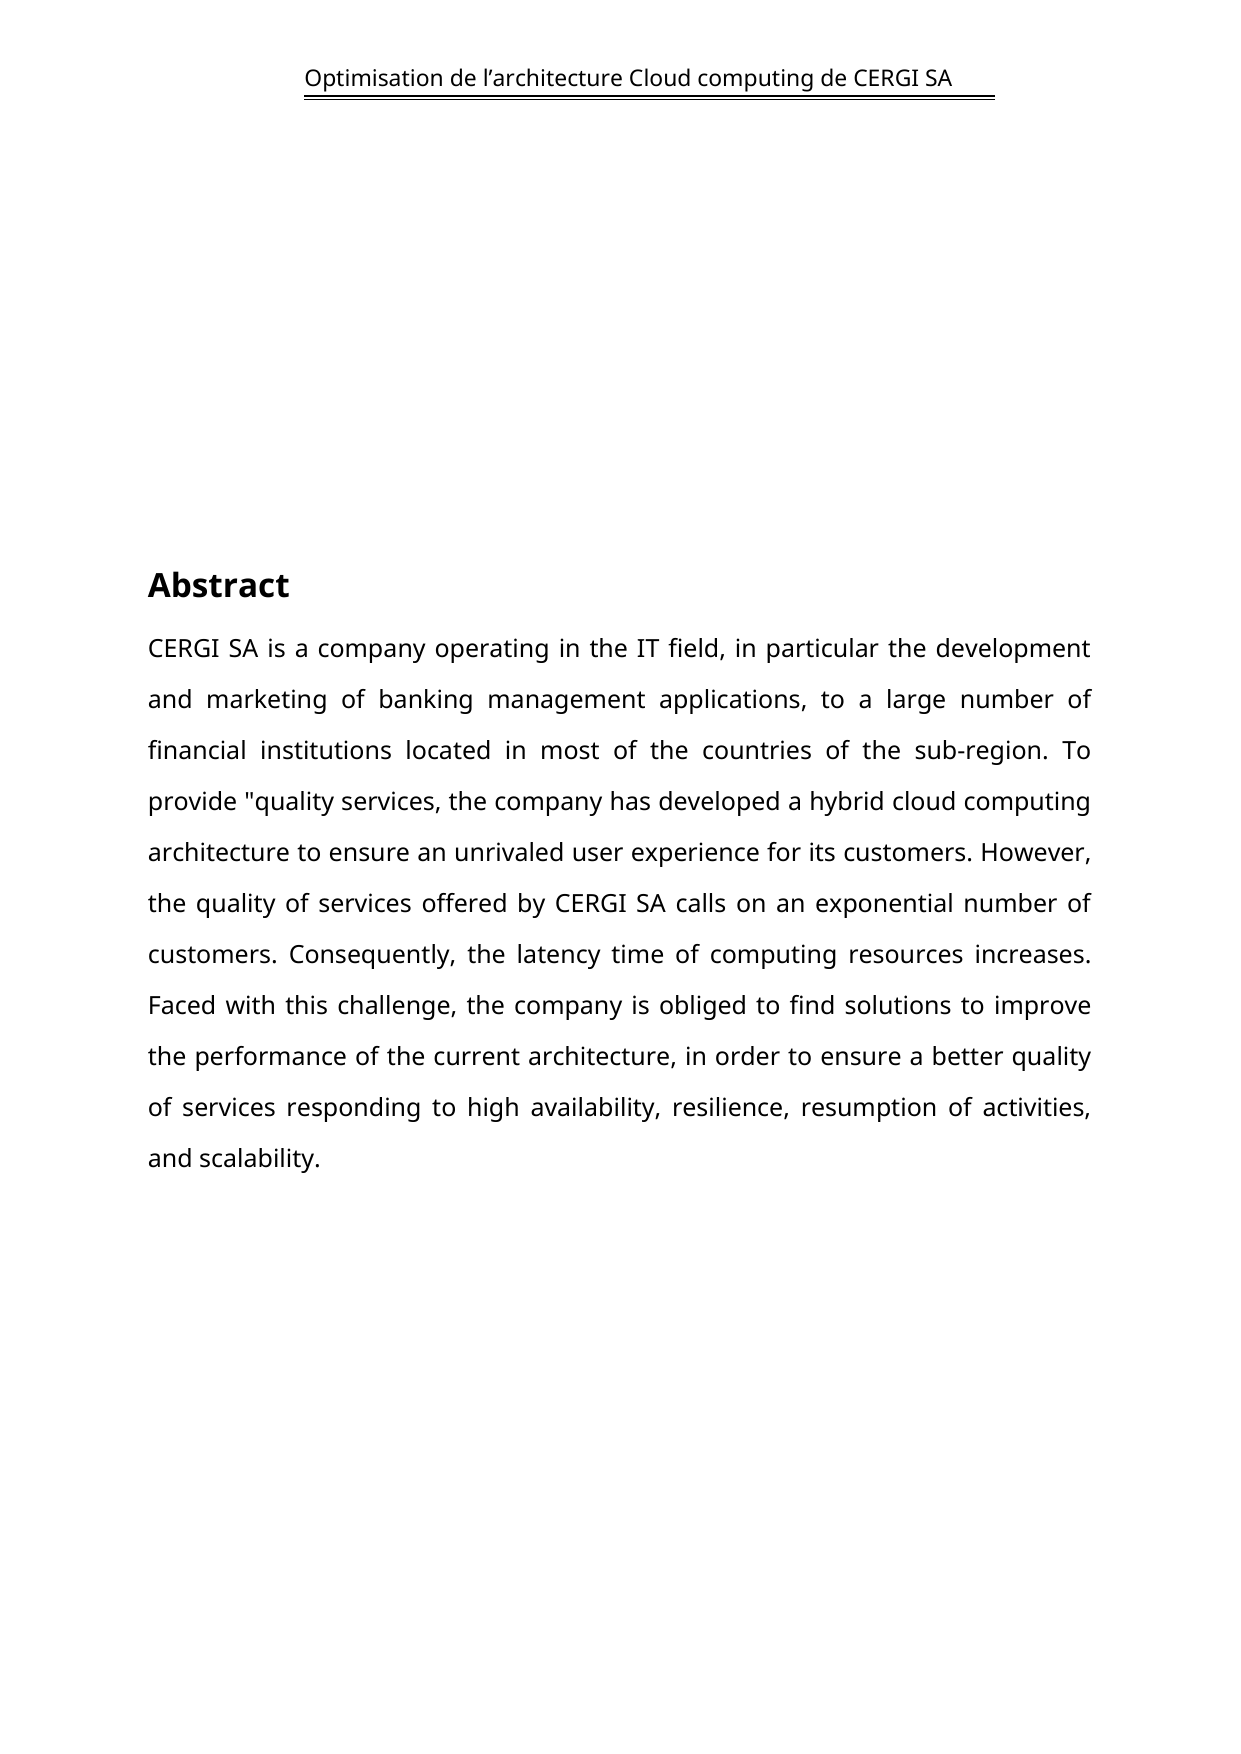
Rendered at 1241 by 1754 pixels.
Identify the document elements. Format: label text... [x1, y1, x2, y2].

text CERGI SA is a company operating in the IT field, in particular the development and marketing of banking management applications, to a large number of financial institutions located in most of the countries of the sub-region. To provide "quality services, the company has developed a hybrid cloud computing architecture to ensure an unrivaled user experience for its customers. However, the quality of services offered by CERGI SA calls on an exponential number of customers. Consequently, the latency time of computing resources increases. Faced with this challenge, the company is obliged to find solutions to improve the performance of the current architecture, in order to ensure a better quality of services responding to high availability, resilience, resumption of activities, and scalability. [148, 630, 1093, 1175]
subtitle Abstract [148, 562, 1093, 608]
